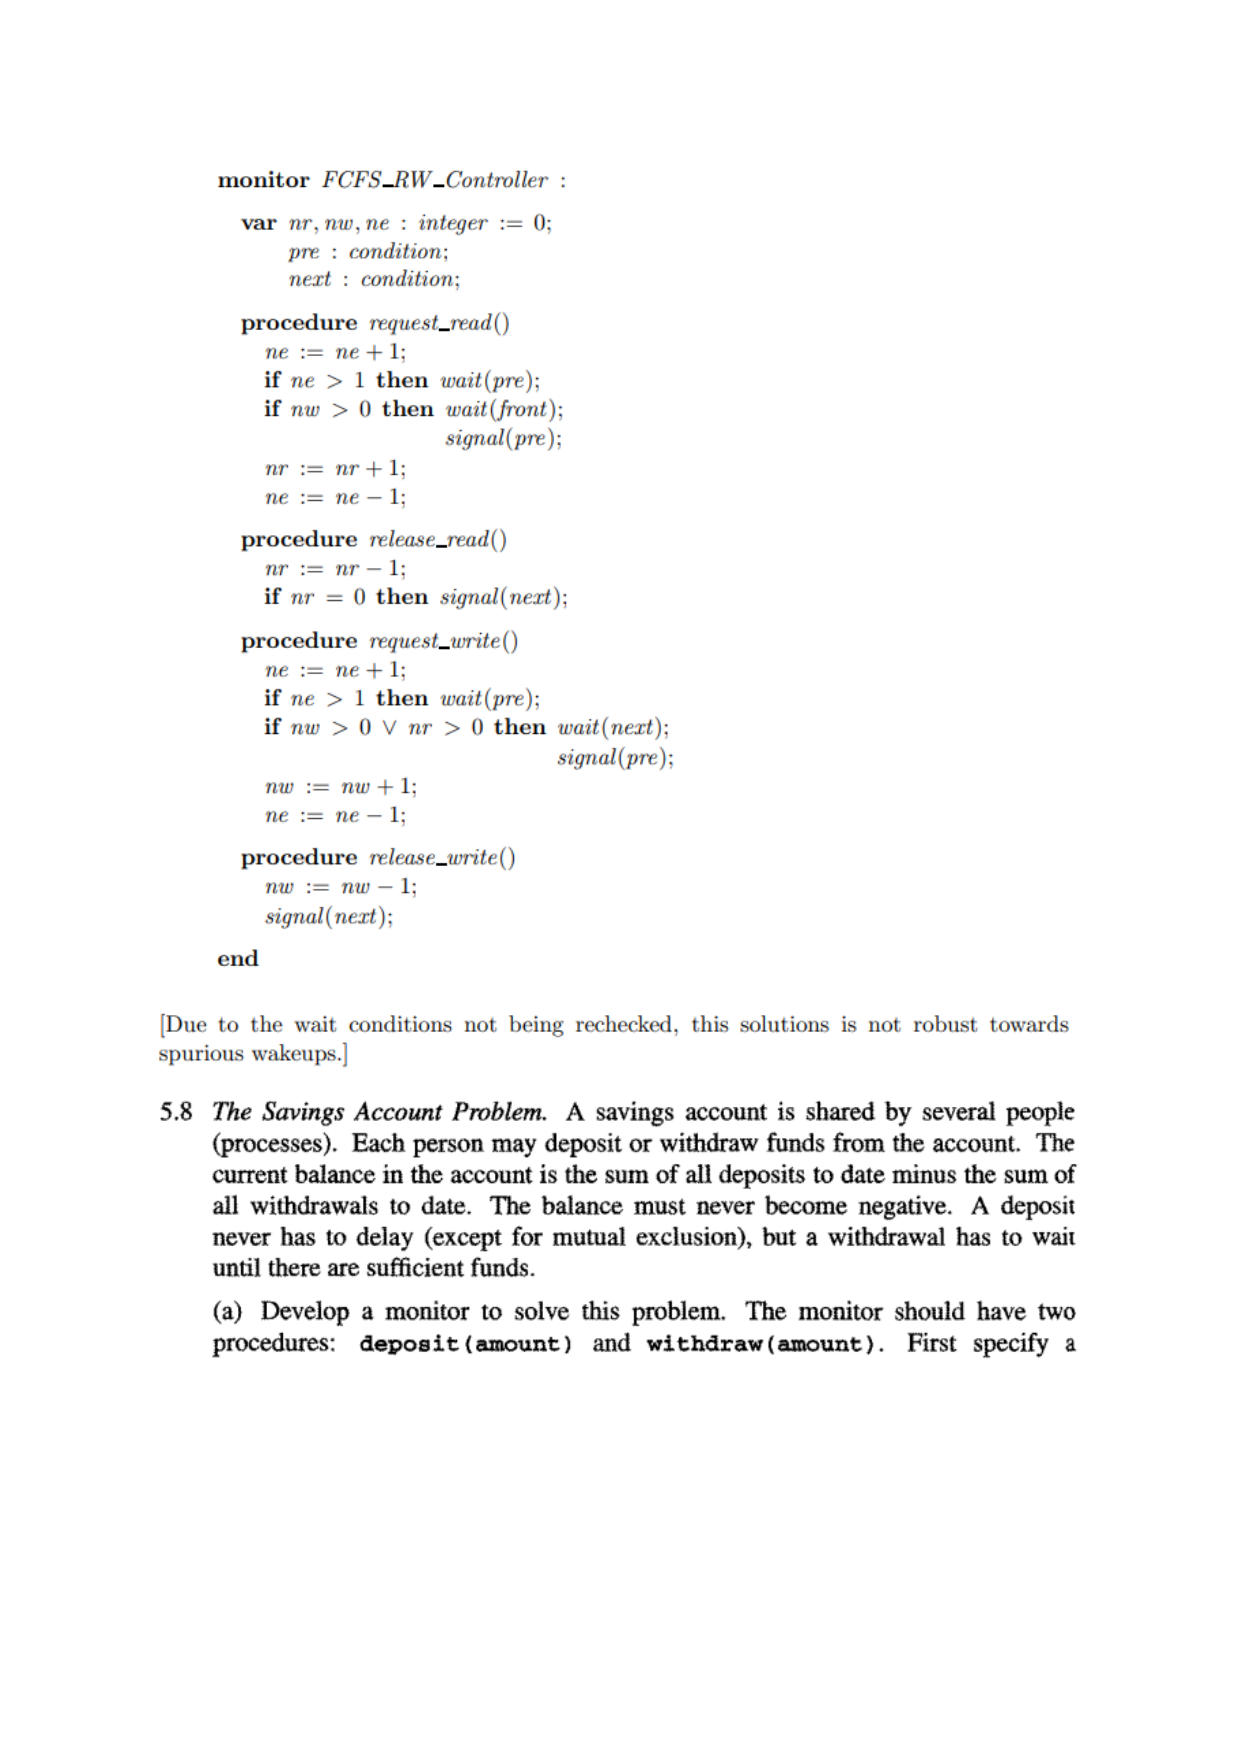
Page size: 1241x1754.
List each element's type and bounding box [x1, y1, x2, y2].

picture [150, 1091, 1091, 1367]
picture [150, 150, 1091, 1073]
